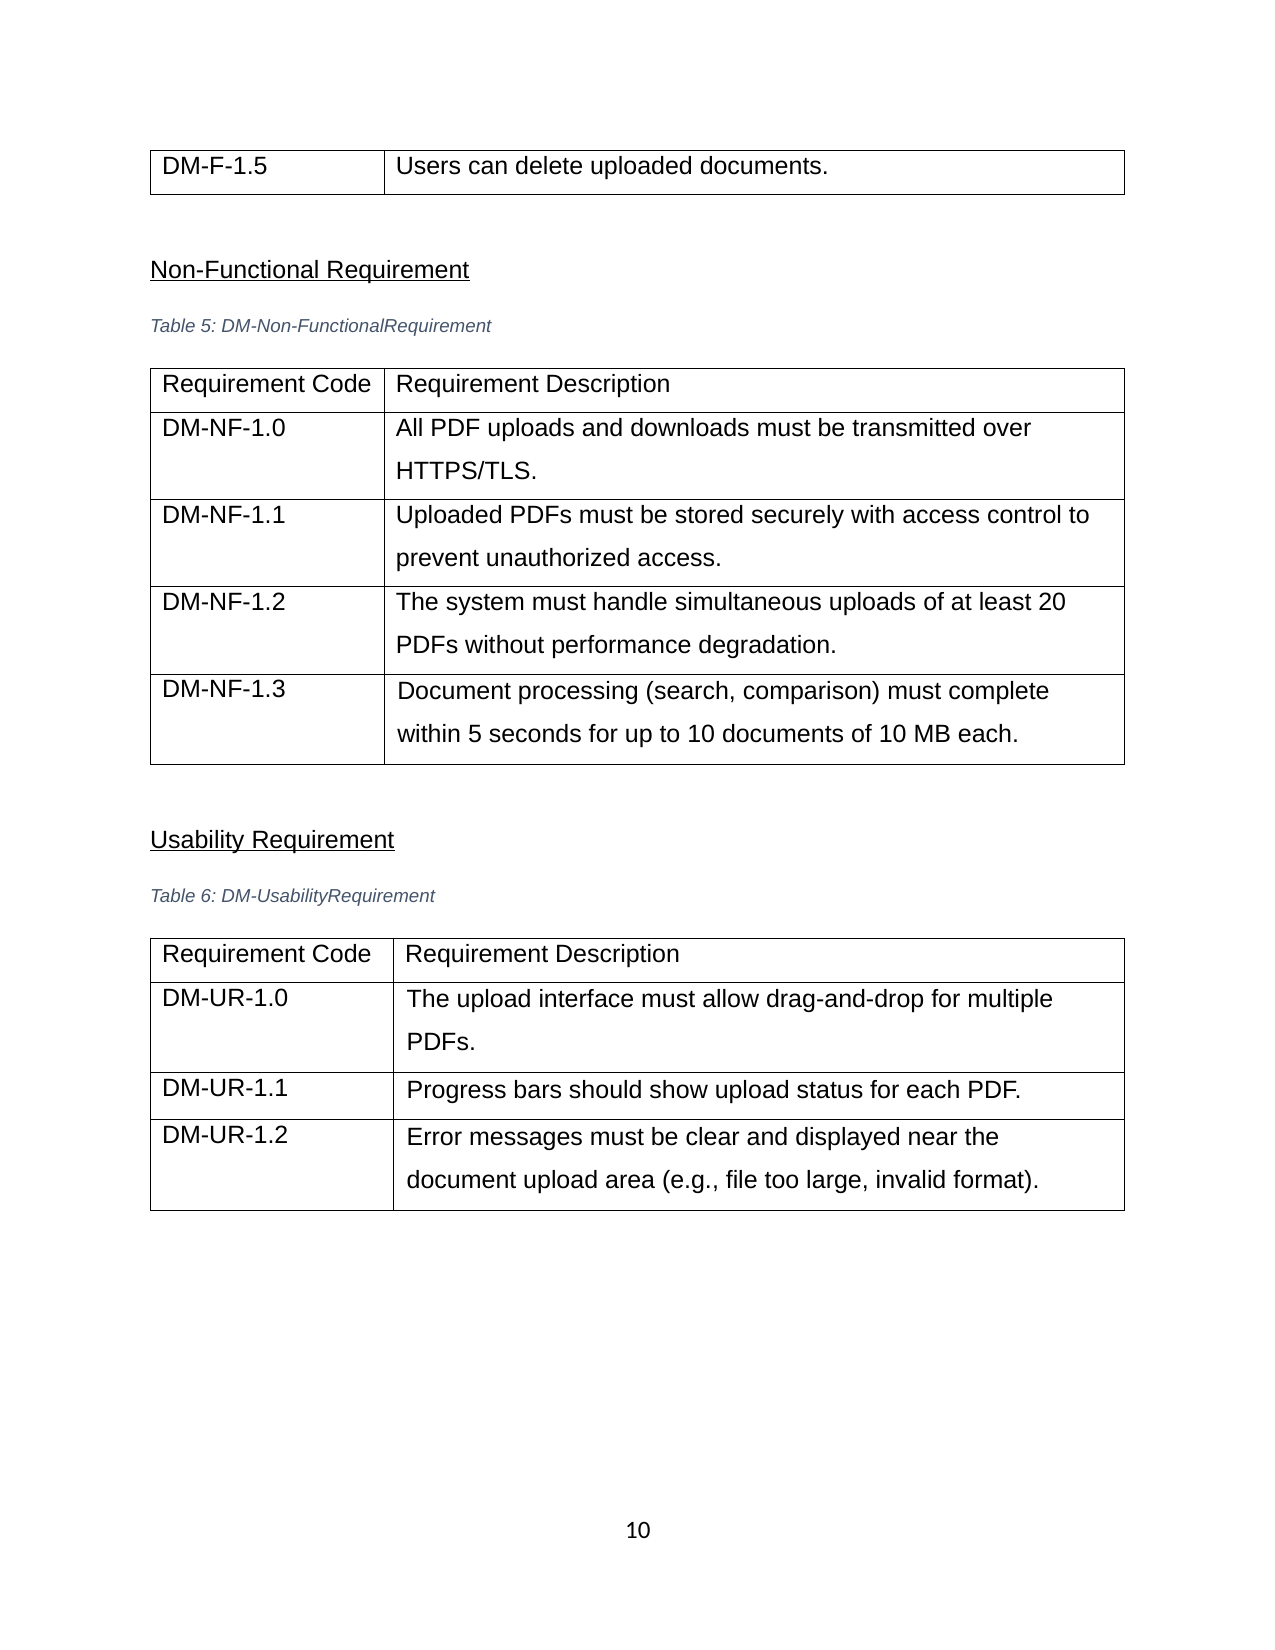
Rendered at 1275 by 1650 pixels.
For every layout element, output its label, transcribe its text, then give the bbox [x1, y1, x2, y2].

table_cell DM-UR-1.1 [151, 1073, 393, 1119]
table_cell [394, 983, 1124, 1072]
text Table 6: DM-UsabilityRequirement [150, 884, 1125, 906]
table_cell [394, 1120, 1124, 1210]
table_cell DM-NF-1.0 [151, 413, 384, 499]
table_cell DM-UR-1.0 [151, 983, 393, 1072]
table_header Requirement Description [385, 369, 1124, 412]
table_header Requirement Code [151, 939, 393, 982]
table_header Requirement Code [151, 369, 384, 412]
table_cell DM-F-1.5 [151, 151, 384, 194]
table_cell DM-NF-1.1 [151, 500, 384, 586]
table_cell [385, 675, 1124, 764]
table_cell DM-NF-1.2 [151, 587, 384, 673]
table_header Requirement Description [394, 939, 1124, 982]
text Usability Requirement [150, 825, 1125, 853]
table_cell Users can delete uploaded documents. [385, 151, 1124, 194]
table_cell [394, 1073, 1124, 1119]
table_cell Uploaded PDFs must be stored securely with access control to prevent unauthorized access. [385, 500, 1124, 586]
table_cell The system must handle simultaneous uploads of at least 20 PDFs without performance degradation. [385, 587, 1124, 673]
table_cell DM-UR-1.2 [151, 1120, 393, 1210]
table_cell DM-NF-1.3 [151, 675, 384, 764]
text Table 5: DM-Non-FunctionalRequirement [150, 315, 1125, 336]
text Non-Functional Requirement [150, 255, 1125, 284]
table_cell All PDF uploads and downloads must be transmitted over HTTPS/TLS. [385, 413, 1124, 499]
